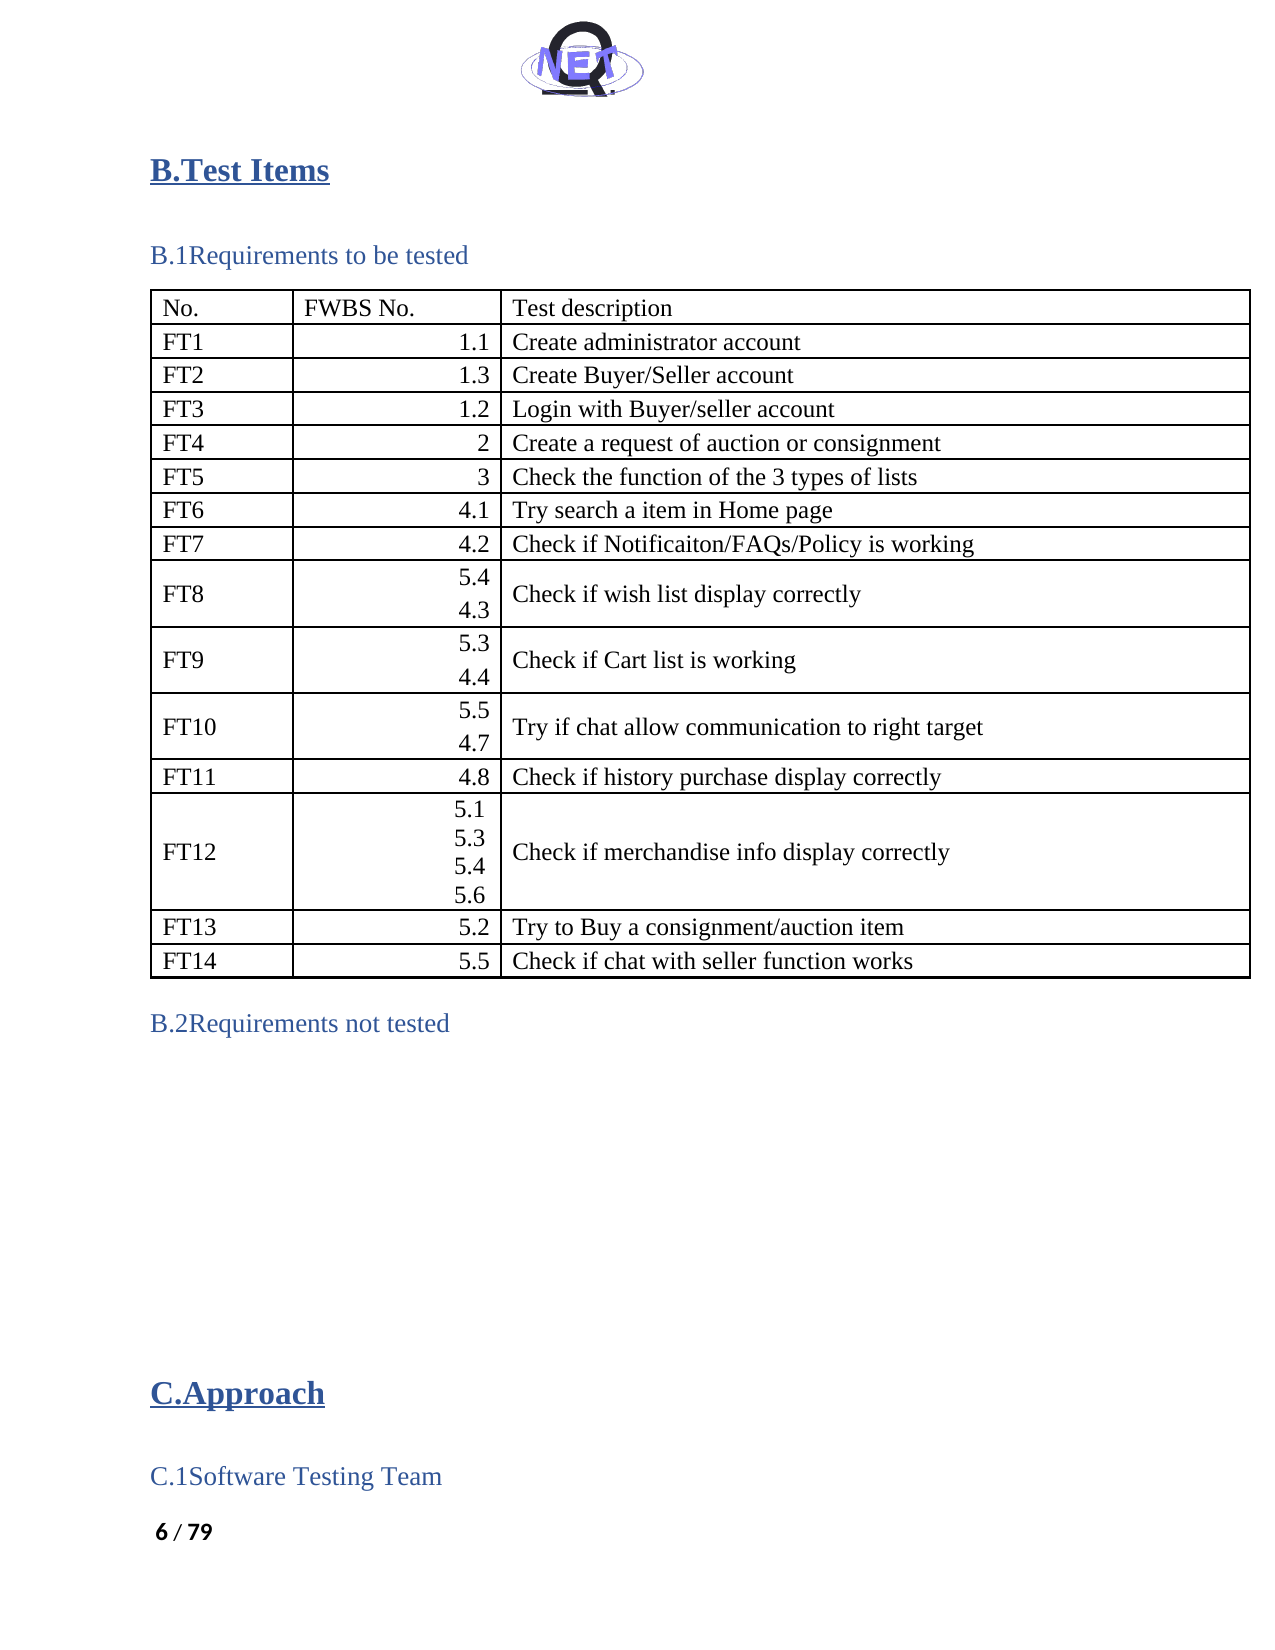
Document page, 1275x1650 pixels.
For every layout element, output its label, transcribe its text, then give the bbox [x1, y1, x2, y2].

table_cell FT5 [152, 460, 292, 492]
table_cell 2 [294, 426, 500, 458]
table_cell 4.4 [294, 658, 500, 692]
table_cell Create administrator account [502, 325, 1249, 357]
table_cell 4.8 [294, 760, 500, 792]
table_cell Login with Buyer/seller account [502, 393, 1249, 424]
table_cell FT10 [152, 694, 292, 758]
table_cell 5.5 [294, 694, 500, 724]
table_cell FT7 [152, 528, 292, 559]
table_cell 1.1 [294, 325, 500, 357]
table_cell 5.3 [294, 628, 500, 658]
table_cell 5.5 [294, 945, 500, 976]
table_cell 1.2 [294, 393, 500, 424]
table_cell Check if Cart list is working [502, 628, 1249, 692]
picture [510, 12, 652, 103]
text B.2Requirements not tested [150, 979, 1125, 1038]
table_cell 4.2 [294, 528, 500, 559]
table_cell FT8 [152, 561, 292, 626]
table_cell FT11 [152, 760, 292, 792]
table_cell 4.1 [294, 494, 500, 526]
table_cell Try search a item in Home page [502, 494, 1249, 526]
table_cell FT9 [152, 628, 292, 692]
table_cell FT1 [152, 325, 292, 357]
table_cell 5.1 5.3 5.4 5.6 [294, 794, 500, 909]
text C.1Software Testing Team [150, 1431, 1125, 1491]
table_cell FT2 [152, 359, 292, 391]
table_cell Check if merchandise info display correctly [502, 794, 1249, 909]
table_cell 3 [294, 460, 500, 492]
table_cell 4.3 [294, 592, 500, 626]
table_header FWBS No. [294, 291, 500, 323]
table_cell Try to Buy a consignment/auction item [502, 911, 1249, 943]
table_cell 4.7 [294, 724, 500, 758]
table_cell Create Buyer/Seller account [502, 359, 1249, 391]
table_cell Create a request of auction or consignment [502, 426, 1249, 458]
table_cell 5.2 [294, 911, 500, 943]
table_cell 1.3 [294, 359, 500, 391]
table_cell Check if chat with seller function works [502, 945, 1249, 976]
table_cell Try if chat allow communication to right target [502, 694, 1249, 758]
text C.Approach [150, 1373, 1125, 1412]
table_header Test description [502, 291, 1249, 323]
table_cell FT12 [152, 794, 292, 909]
table_cell Check if history purchase display correctly [502, 760, 1249, 792]
table_cell Check the function of the 3 types of lists [502, 460, 1249, 492]
table_cell FT6 [152, 494, 292, 526]
table_cell Check if wish list display correctly [502, 561, 1249, 626]
table_cell 5.4 [294, 561, 500, 592]
table_cell FT3 [152, 393, 292, 424]
table_cell FT13 [152, 911, 292, 943]
table_cell FT14 [152, 945, 292, 976]
table_cell FT4 [152, 426, 292, 458]
text B.1Requirements to be tested [150, 208, 1125, 270]
text B.Test Items [150, 150, 1125, 188]
table_cell Check if Notificaiton/FAQs/Policy is working [502, 528, 1249, 559]
table_header No. [152, 291, 292, 323]
